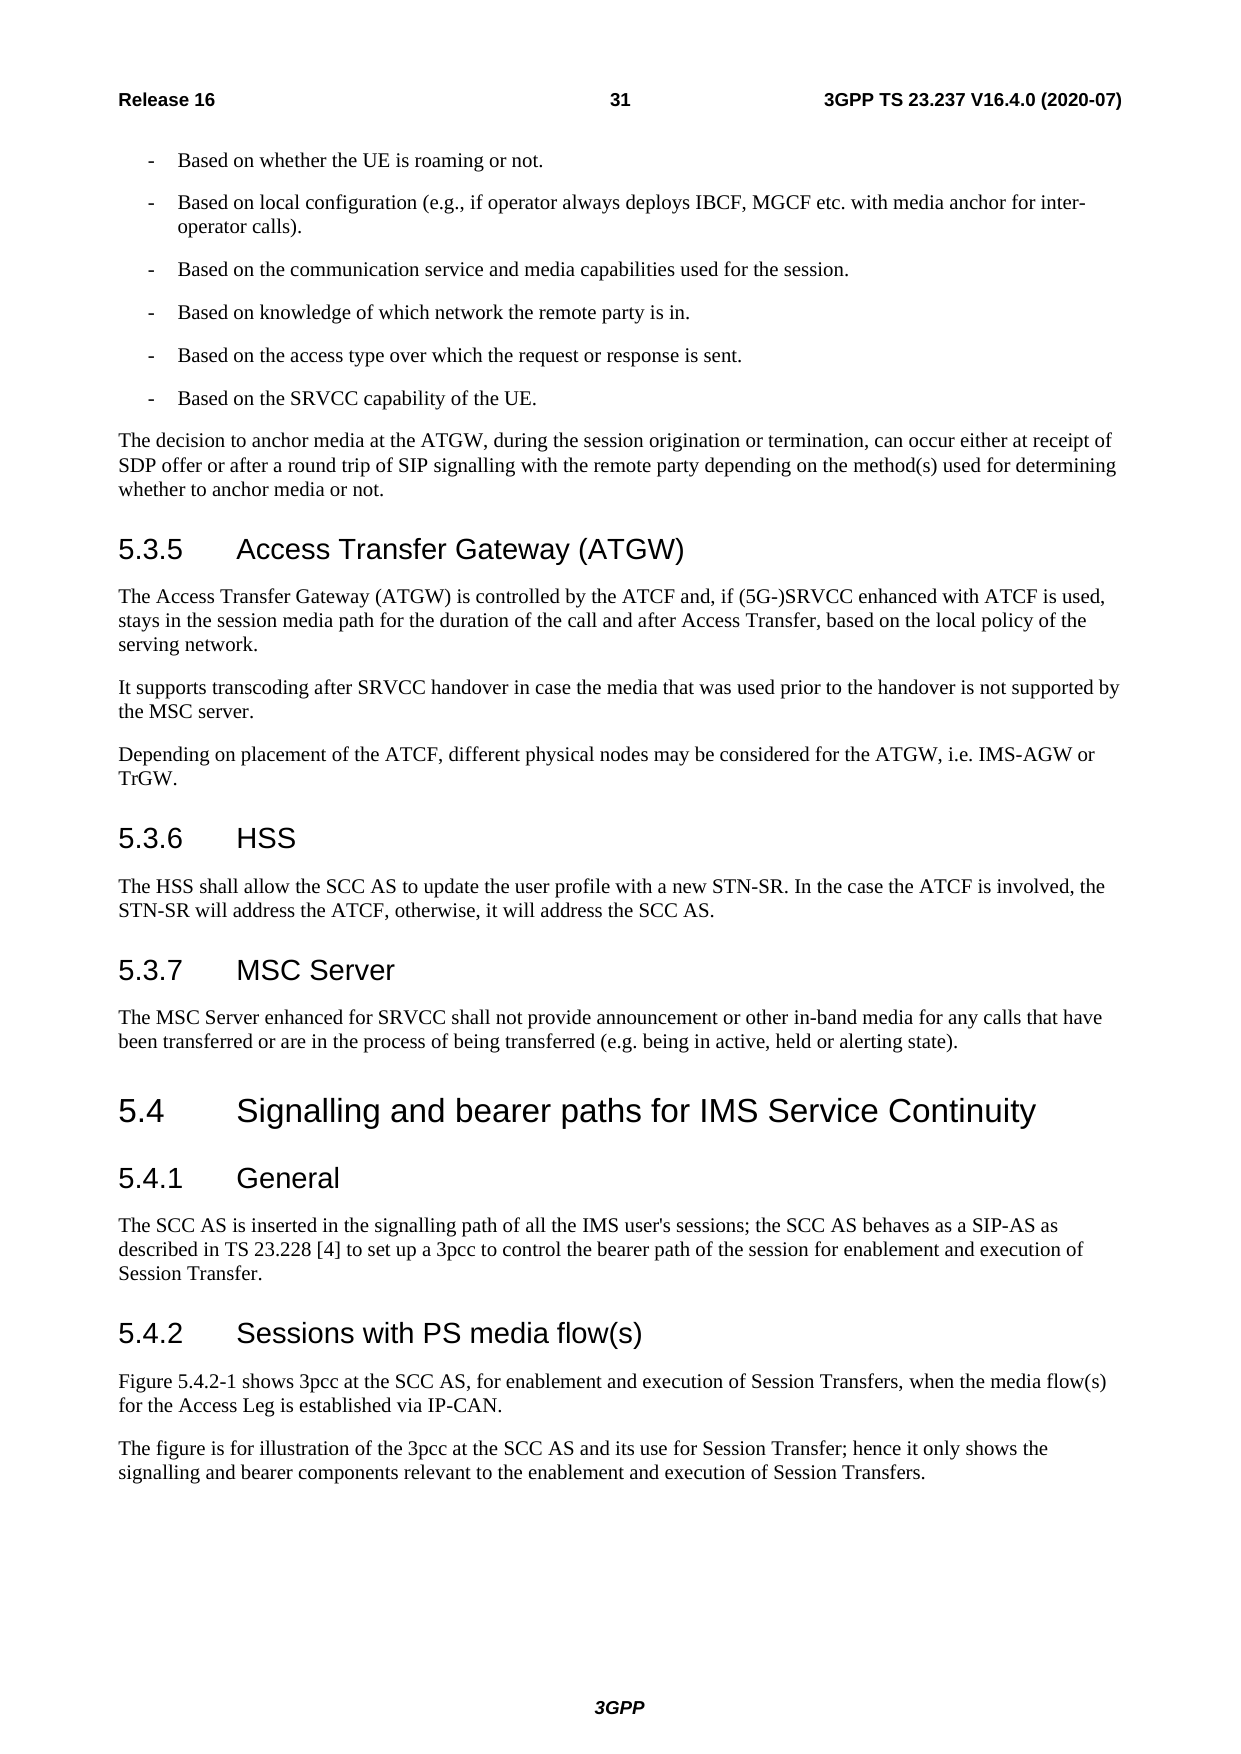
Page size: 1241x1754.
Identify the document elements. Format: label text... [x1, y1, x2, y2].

text - Based on knowledge of which network the remote party is in. [148, 300, 1122, 324]
subtitle 5.4.2 Sessions with PS media flow(s) [118, 1316, 1122, 1350]
subtitle 5.3.6 HSS [118, 821, 1122, 855]
text - Based on local configuration (e.g., if operator always deploys IBCF, MGCF etc. with media anchor for inter-operator calls). [148, 190, 1122, 238]
text The Access Transfer Gateway (ATGW) is controlled by the ATCF and, if (5G-)SRVCC enhanced with ATCF is used, stays in the session media path for the duration of the call and after Access Transfer, based on the local policy of the serving network. [118, 584, 1122, 656]
text The decision to anchor media at the ATGW, during the session origination or termination, can occur either at receipt of SDP offer or after a round trip of SIP signalling with the remote party depending on the method(s) used for determining whether to anchor media or not. [118, 428, 1122, 501]
text - Based on whether the UE is roaming or not. [148, 147, 1122, 172]
text The HSS shall allow the SCC AS to update the user profile with a new STN-SR. In the case the ATCF is involved, the STN-SR will address the ATCF, otherwise, it will address the SCC AS. [118, 874, 1122, 922]
subtitle 5.4 Signalling and bearer paths for IMS Service Continuity [118, 1091, 1122, 1129]
text - Based on the access type over which the request or response is sent. [148, 343, 1122, 367]
subtitle 5.3.7 MSC Server [118, 953, 1122, 987]
text It supports transcoding after SRVCC handover in case the media that was used prior to the handover is not supported by the MSC server. [118, 675, 1122, 723]
text Figure 5.4.2-1 shows 3pcc at the SCC AS, for enablement and execution of Session Transfers, when the media flow(s) for the Access Leg is established via IP-CAN. [118, 1369, 1122, 1417]
text The figure is for illustration of the 3pcc at the SCC AS and its use for Session Transfer; hence it only shows the signalling and bearer components relevant to the enablement and execution of Session Transfers. [118, 1436, 1122, 1484]
text Depending on placement of the ATCF, different physical nodes may be considered for the ATGW, i.e. IMS-AGW or TrGW. [118, 742, 1122, 790]
text - Based on the SRVCC capability of the UE. [148, 386, 1122, 410]
subtitle 5.3.5 Access Transfer Gateway (ATGW) [118, 532, 1122, 565]
text The SCC AS is inserted in the signalling path of all the IMS user's sessions; the SCC AS behaves as a SIP-AS as described in TS 23.228 [4] to set up a 3pcc to control the bearer path of the session for enablement and execution of Session Transfer. [118, 1213, 1122, 1285]
text The MSC Server enhanced for SRVCC shall not provide announcement or other in-band media for any calls that have been transferred or are in the process of being transferred (e.g. being in active, held or alerting state). [118, 1005, 1122, 1053]
text - Based on the communication service and media capabilities used for the session. [148, 257, 1122, 281]
subtitle 5.4.1 General [118, 1161, 1122, 1194]
